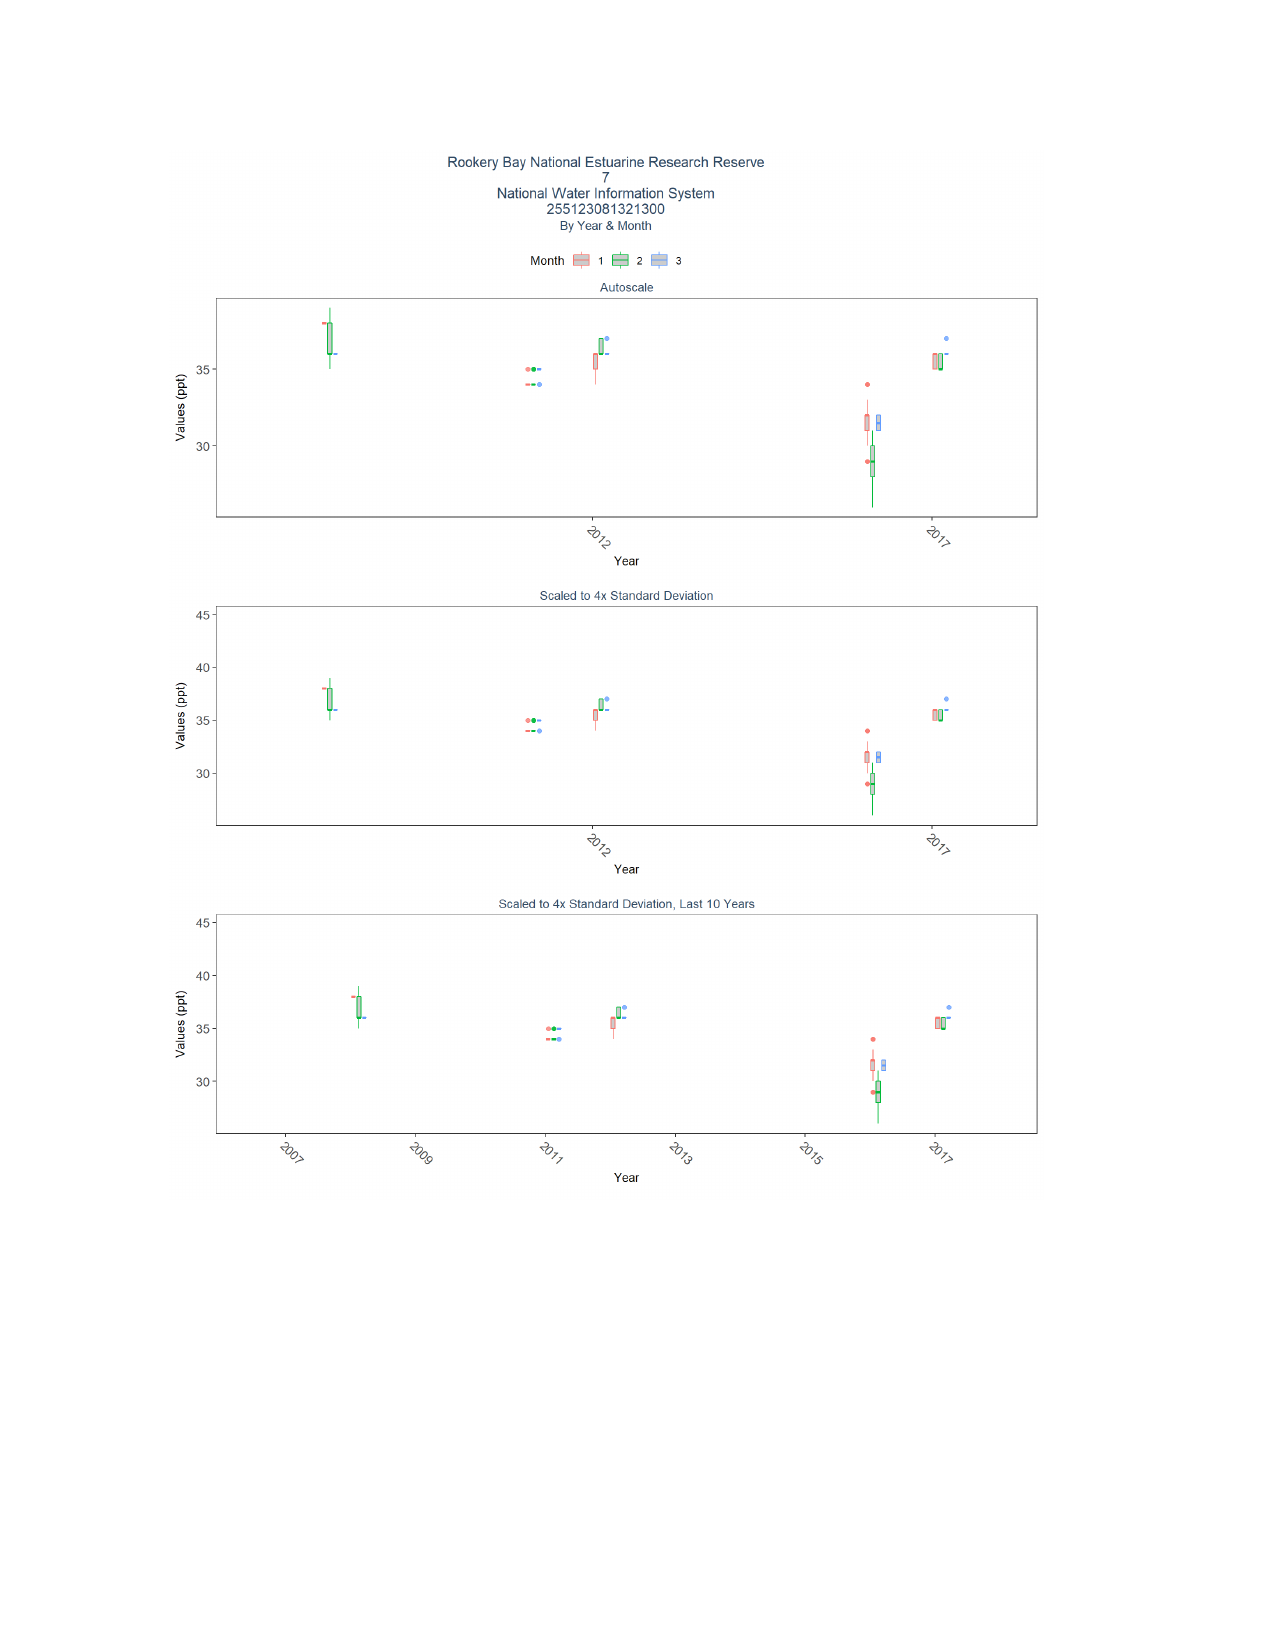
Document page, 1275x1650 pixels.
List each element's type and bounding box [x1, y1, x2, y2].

picture [168, 150, 1044, 1200]
